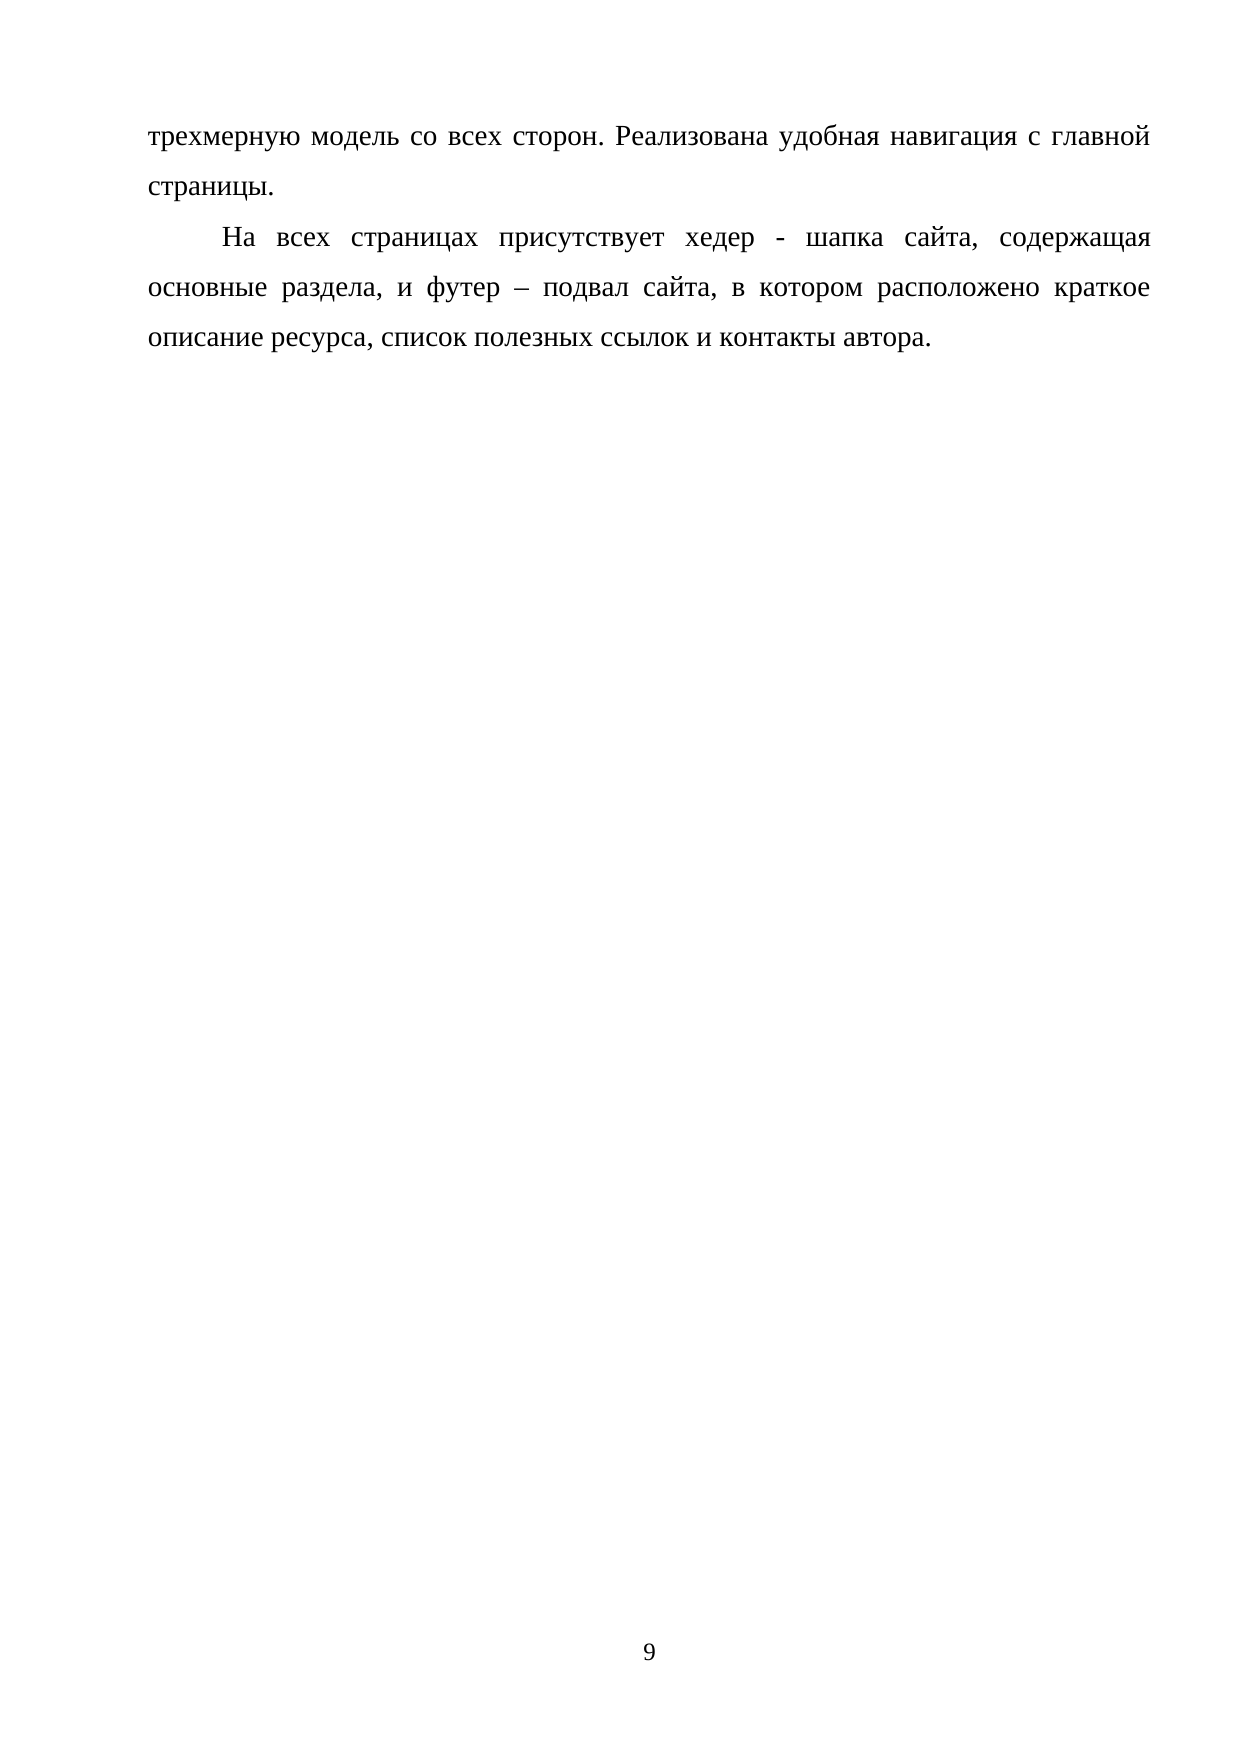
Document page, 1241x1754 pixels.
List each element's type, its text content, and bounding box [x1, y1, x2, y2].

text На всех страницах присутствует хедер - шапка сайта, содержащая основные раздела, и футер – подвал сайта, в котором расположено краткое описание ресурса, список полезных ссылок и контакты автора. [148, 219, 1152, 353]
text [148, 118, 1152, 202]
